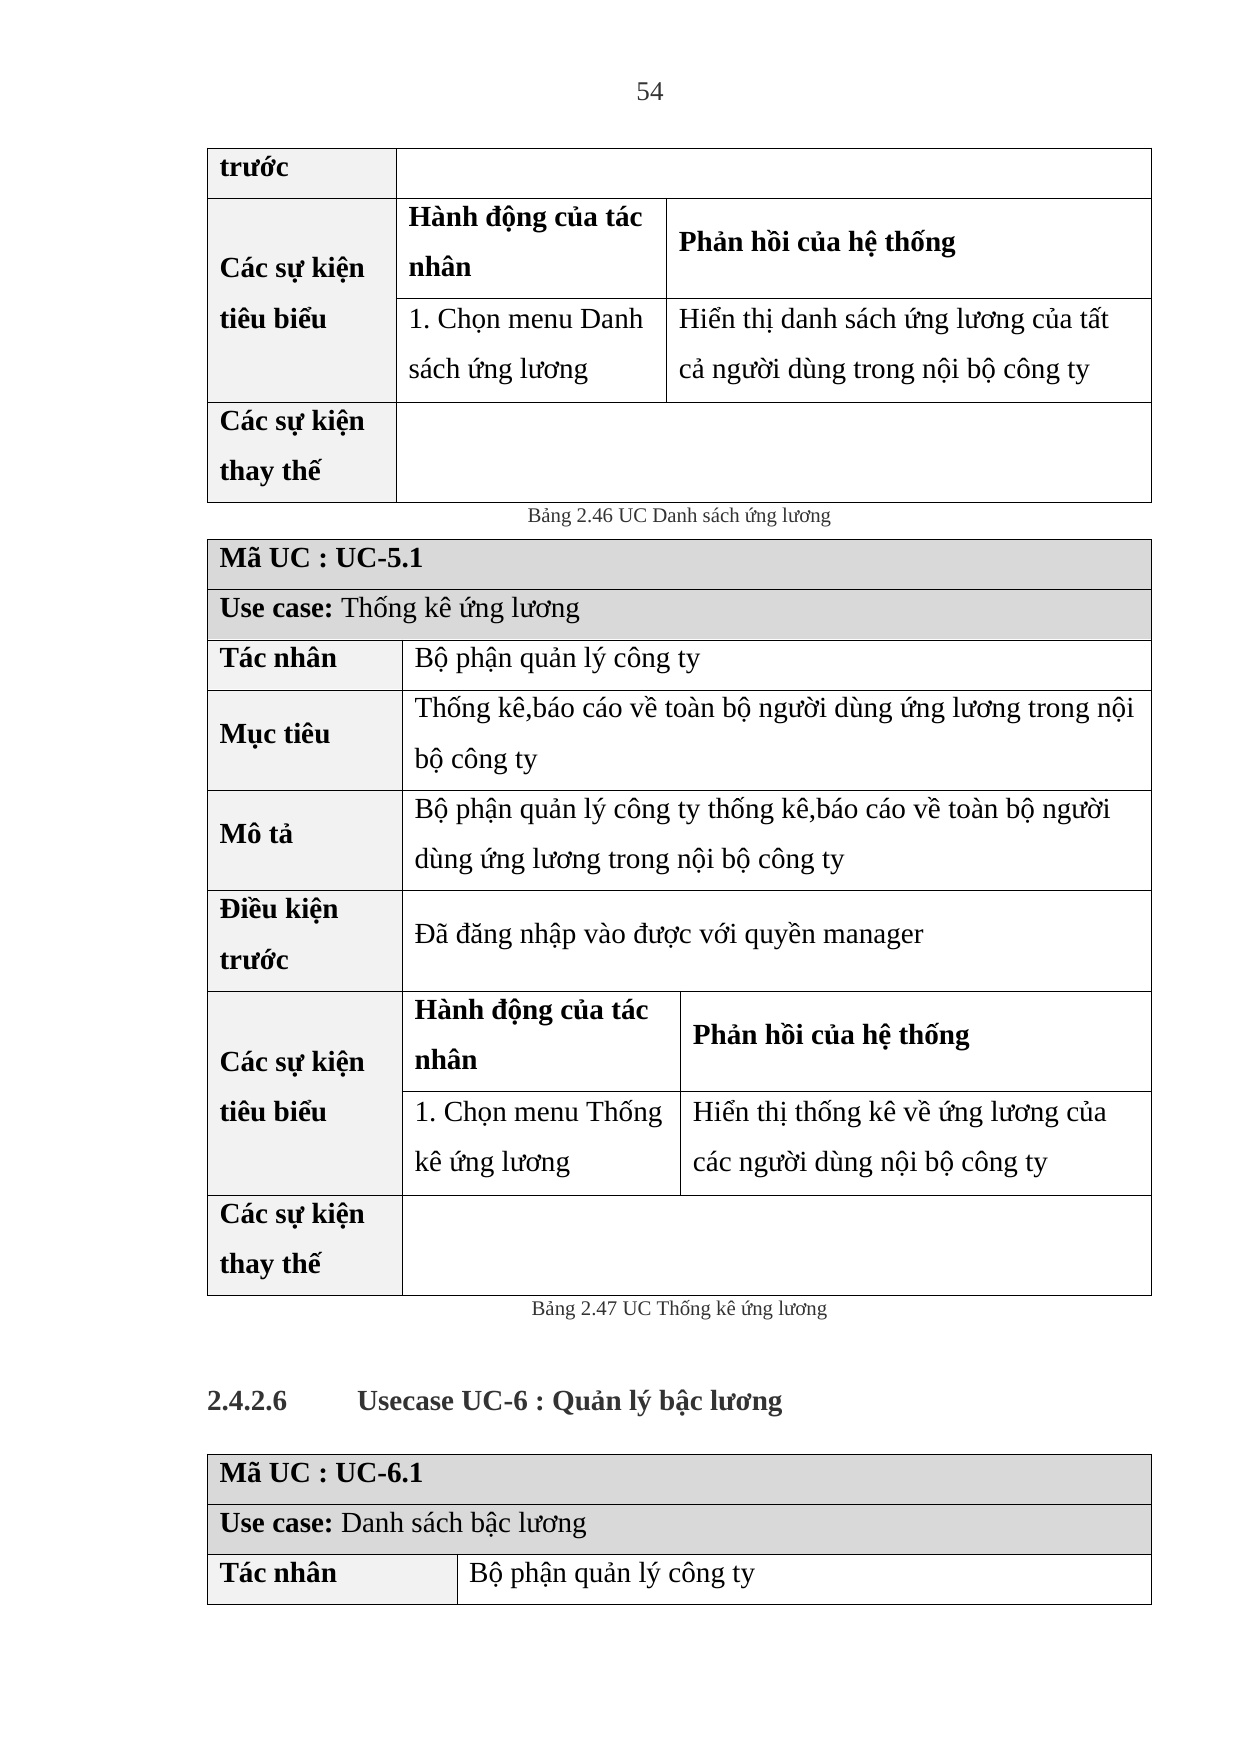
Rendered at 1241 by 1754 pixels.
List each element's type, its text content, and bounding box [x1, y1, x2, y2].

table_cell Điều kiện trước [208, 149, 396, 198]
table_header Mã UC : UC-5.1 [208, 540, 1151, 589]
table_cell Mô tả [208, 791, 402, 890]
table_cell Thống kê,báo cáo về toàn bộ người dùng ứng lương trong nội bộ công ty [403, 691, 1151, 790]
table_cell Hiển thị thống kê về ứng lương của các người dùng nội bộ công ty [681, 1092, 1151, 1195]
table_cell Bộ phận quản lý công ty [458, 1555, 1151, 1604]
table_cell Mục tiêu [208, 691, 402, 790]
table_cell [397, 149, 1151, 198]
table_cell Hành động của tác nhân [403, 992, 680, 1091]
table_cell Phản hồi của hệ thống [667, 199, 1151, 298]
table_cell Use case: Thống kê ứng lương [208, 590, 1151, 639]
table_cell Use case: Danh sách bậc lương [208, 1505, 1151, 1554]
table_cell Phản hồi của hệ thống [681, 992, 1151, 1091]
subtitle Usecase UC-6 : Quản lý bậc lương [207, 1383, 1152, 1416]
table_cell Các sự kiện tiêu biểu [208, 199, 396, 402]
table_cell Hiển thị danh sách ứng lương của tất cả người dùng trong nội bộ công ty [667, 299, 1151, 402]
table_cell Tác nhân [208, 641, 402, 689]
table_cell Điều kiện trước [208, 891, 402, 991]
table_header Mã UC : UC-6.1 [208, 1455, 1151, 1504]
table_cell Bộ phận quản lý công ty [403, 641, 1151, 689]
table_cell [403, 1196, 1151, 1295]
table_cell Bộ phận quản lý công ty thống kê,báo cáo về toàn bộ người dùng ứng lương trong nội bộ công ty [403, 791, 1151, 890]
table_cell 1. Chọn menu Thống kê ứng lương [403, 1092, 680, 1195]
table_cell Các sự kiện thay thế [208, 403, 396, 502]
table_cell [397, 403, 1151, 502]
table_cell 1. Chọn menu Danh sách ứng lương [397, 299, 666, 402]
table_cell Hành động của tác nhân [397, 199, 666, 298]
table_cell Các sự kiện tiêu biểu [208, 992, 402, 1195]
table_cell Các sự kiện thay thế [208, 1196, 402, 1295]
table_cell Đã đăng nhập vào được với quyền manager [403, 891, 1151, 991]
table_cell Tác nhân [208, 1555, 457, 1604]
